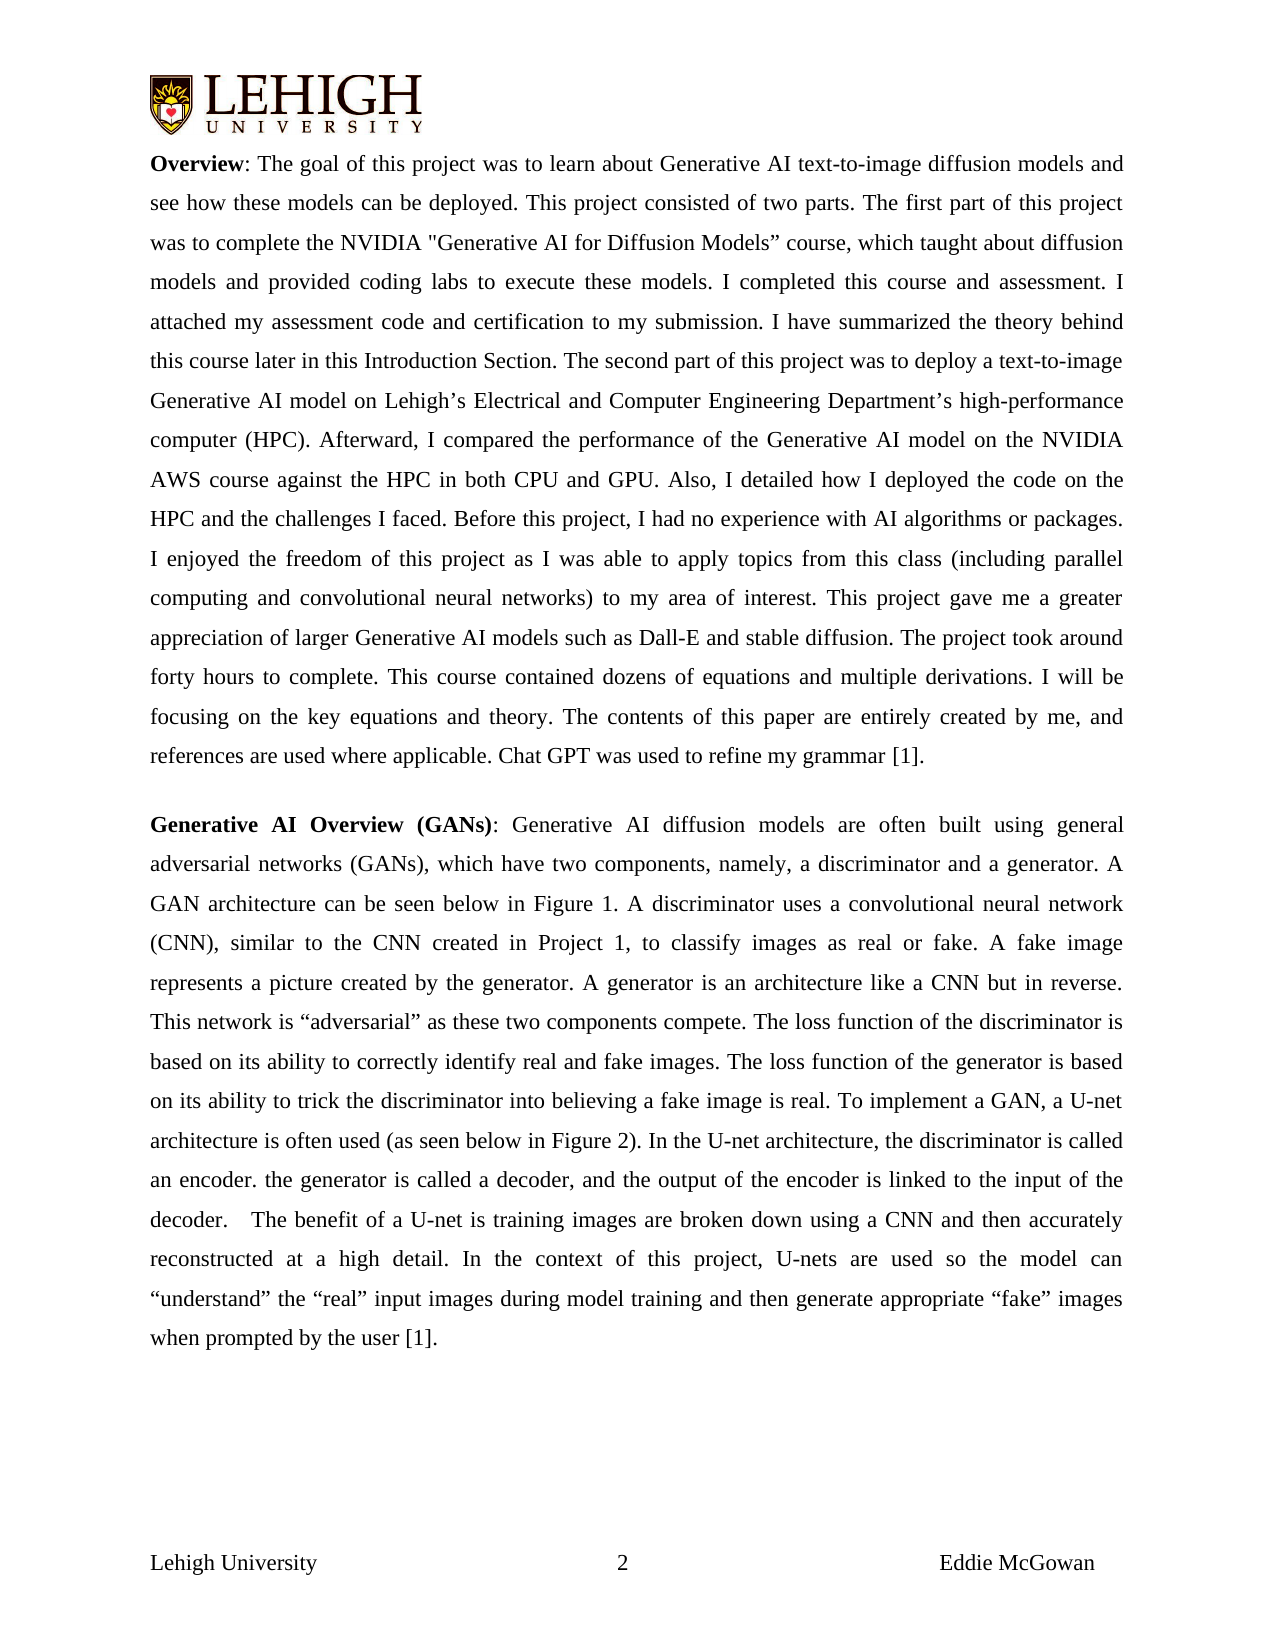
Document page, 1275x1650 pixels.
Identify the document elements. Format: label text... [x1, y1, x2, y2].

text Overview: The goal of this project was to learn about Generative AI text-to-image diffusion models and see how these models can be deployed. This project consisted of two parts. The first part of this project was to complete the NVIDIA "Generative AI for Diffusion Models” course, which taught about diffusion models and provided coding labs to execute these models. I completed this course and assessment. I attached my assessment code and certification to my submission. I have summarized the theory behind this course later in this Introduction Section. The second part of this project was to deploy a text-to-image Generative AI model on Lehigh’s Electrical and Computer Engineering Department’s high-performance computer (HPC). Afterward, I compared the performance of the Generative AI model on the NVIDIA AWS course against the HPC in both CPU and GPU. Also, I detailed how I deployed the code on the HPC and the challenges I faced. Before this project, I had no experience with AI algorithms or packages. I enjoyed the freedom of this project as I was able to apply topics from this class (including parallel computing and convolutional neural networks) to my area of interest. This project gave me a greater appreciation of larger Generative AI models such as Dall-E and stable diffusion. The project took around forty hours to complete. This course contained dozens of equations and multiple derivations. I will be focusing on the key equations and theory. The contents of this paper are entirely created by me, and references are used where applicable. Chat GPT was used to refine my grammar [1]. [150, 150, 1125, 768]
picture [150, 75, 422, 135]
text Generative AI Overview (GANs): Generative AI diffusion models are often built using general adversarial networks (GANs), which have two components, namely, a discriminator and a generator. A GAN architecture can be seen below in Figure 1. A discriminator uses a convolutional neural network (CNN), similar to the CNN created in Project 1, to classify images as real or fake. A fake image represents a picture created by the generator. A generator is an architecture like a CNN but in reverse. This network is “adversarial” as these two components compete. The loss function of the discriminator is based on its ability to correctly identify real and fake images. The loss function of the generator is based on its ability to trick the discriminator into believing a fake image is real. To implement a GAN, a U-net architecture is often used (as seen below in Figure 2). In the U-net architecture, the discriminator is called an encoder. the generator is called a decoder, and the output of the encoder is linked to the input of the decoder. The benefit of a U-net is training images are broken down using a CNN and then accurately reconstructed at a high detail. In the context of this project, U-nets are used so the model can “understand” the “real” input images during model training and then generate appropriate “fake” images when prompted by the user [1]. [150, 811, 1125, 1350]
